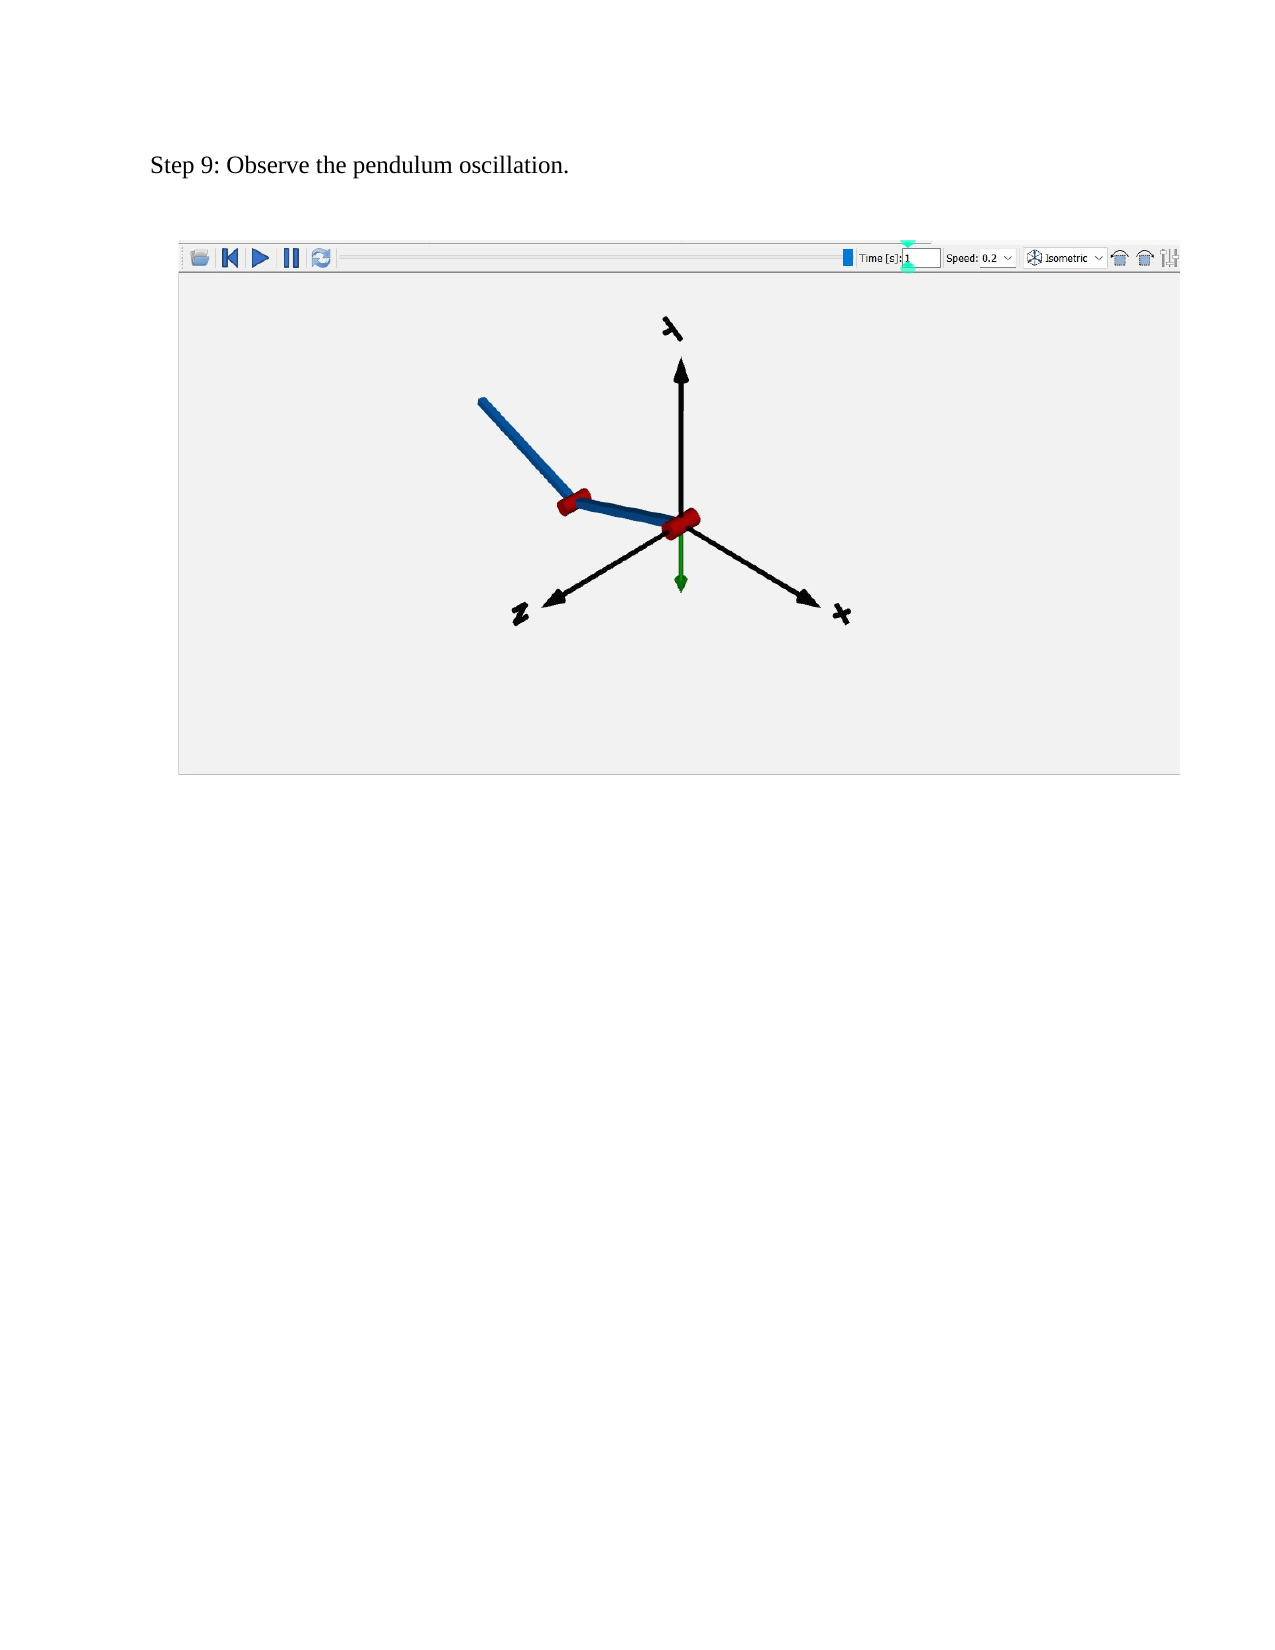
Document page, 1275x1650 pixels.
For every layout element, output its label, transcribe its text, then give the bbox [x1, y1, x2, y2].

picture [178, 240, 1180, 775]
text Step 9: Observe the pendulum oscillation. [150, 150, 1125, 179]
